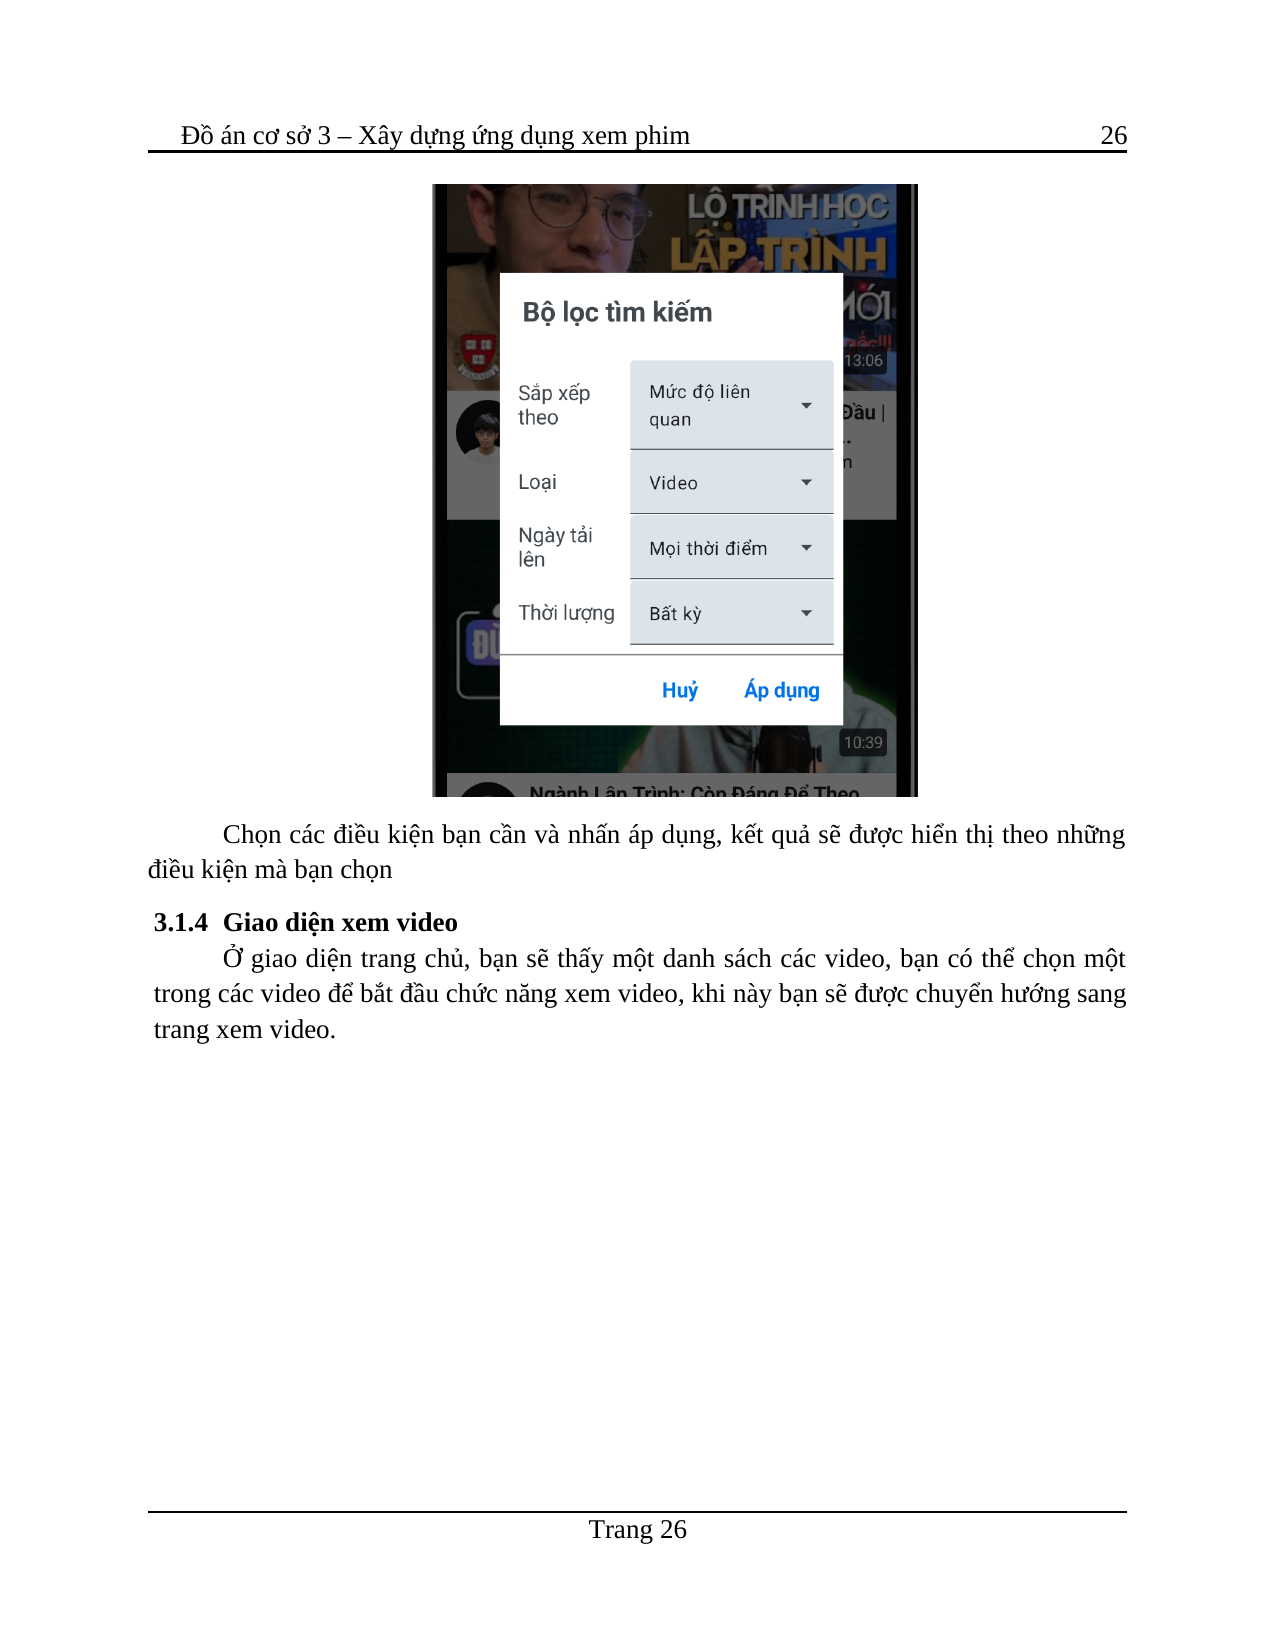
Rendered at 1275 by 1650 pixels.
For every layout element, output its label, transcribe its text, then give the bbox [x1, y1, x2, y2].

text Ở giao diện trang chủ, bạn sẽ thấy một danh sách các video, bạn có thể chọn một trong các video để bắt đầu chức năng xem video, khi này bạn sẽ được chuyển hướng sang trang xem video. [154, 942, 1127, 1044]
text Chọn các điều kiện bạn cần và nhấn áp dụng, kết quả sẽ được hiển thị theo những điều kiện mà bạn chọn [148, 818, 1127, 885]
picture [432, 184, 918, 797]
subtitle Giao diện xem video [154, 906, 1127, 937]
